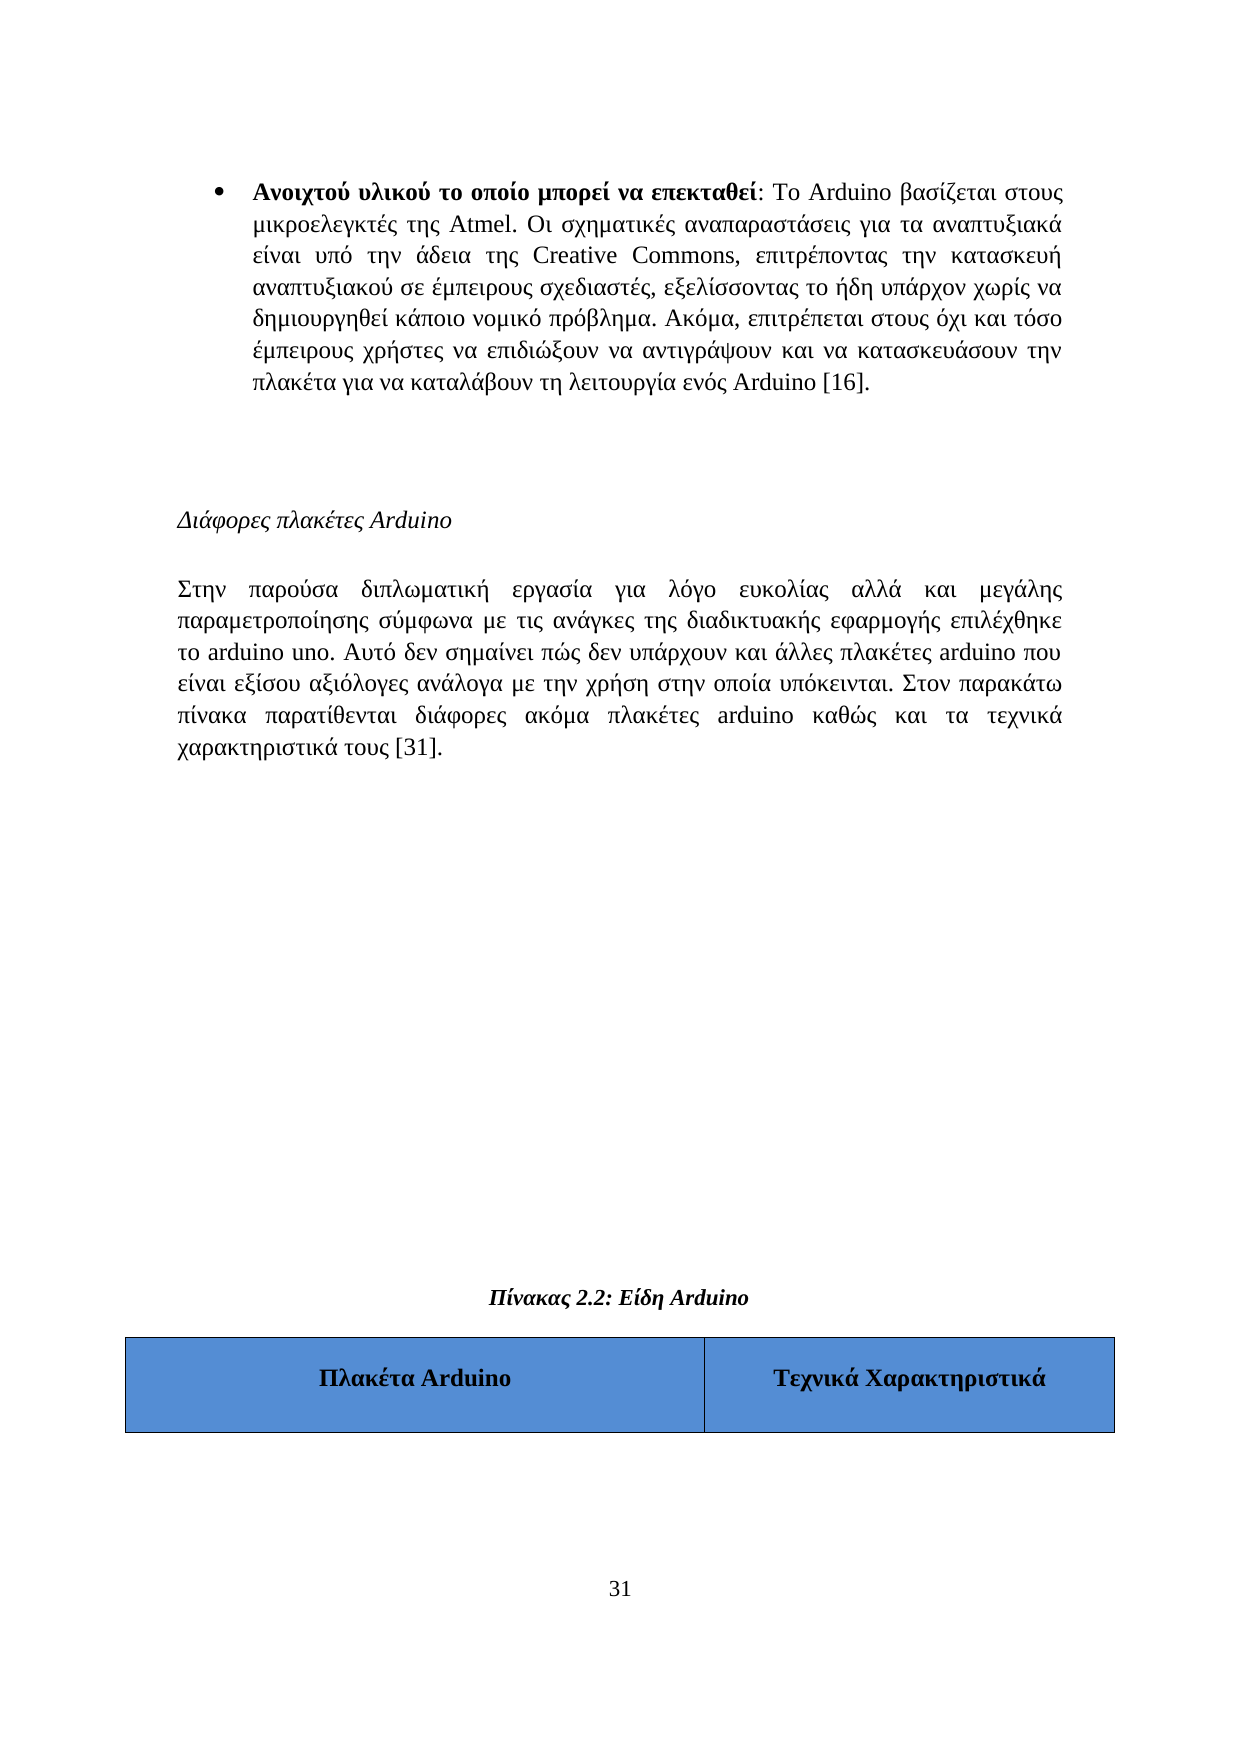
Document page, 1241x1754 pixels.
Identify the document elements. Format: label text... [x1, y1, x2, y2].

table_header Πλακέτα Arduino [126, 1338, 704, 1432]
text Πίνακας 2.2: Είδη Arduino [177, 1284, 1063, 1310]
list Ανοιχτού υλικού το οποίο μπορεί να επεκταθεί: To Arduino βασίζεται στους μικροελεγκτές της Atmel. Οι σχηματικές αναπαραστάσεις για τα αναπτυξιακά είναι υπό την άδεια της Creative Commons, επιτρέποντας την κατασκευή αναπτυξιακού σε έμπειρους σχεδιαστές, εξελίσσοντας το ήδη υπάρχον χωρίς να δημιουργηθεί κάποιο νομικό πρόβλημα. Ακόμα, επιτρέπεται στους όχι και τόσο έμπειρους χρήστες να επιδιώξουν να αντιγράψουν και να κατασκευάσουν την πλακέτα για να καταλάβουν τη λειτουργία ενός Arduino [16]. [215, 177, 1063, 395]
table_header Τεχνικά Χαρακτηριστικά [705, 1338, 1114, 1432]
text Στην παρούσα διπλωματική εργασία για λόγο ευκολίας αλλά και μεγάλης παραμετροποίησης σύμφωνα με τις ανάγκες της διαδικτυακής εφαρμογής επιλέχθηκε το arduino uno. Αυτό δεν σημαίνει πώς δεν υπάρχουν και άλλες πλακέτες arduino που είναι εξίσου αξιόλογες ανάλογα με την χρήση στην οποία υπόκεινται. Στον παρακάτω πίνακα παρατίθενται διάφορες ακόμα πλακέτες arduino καθώς και τα τεχνικά χαρακτηριστικά τους [31]. [177, 574, 1063, 760]
text Διάφορες πλακέτες Arduino [177, 505, 1063, 533]
